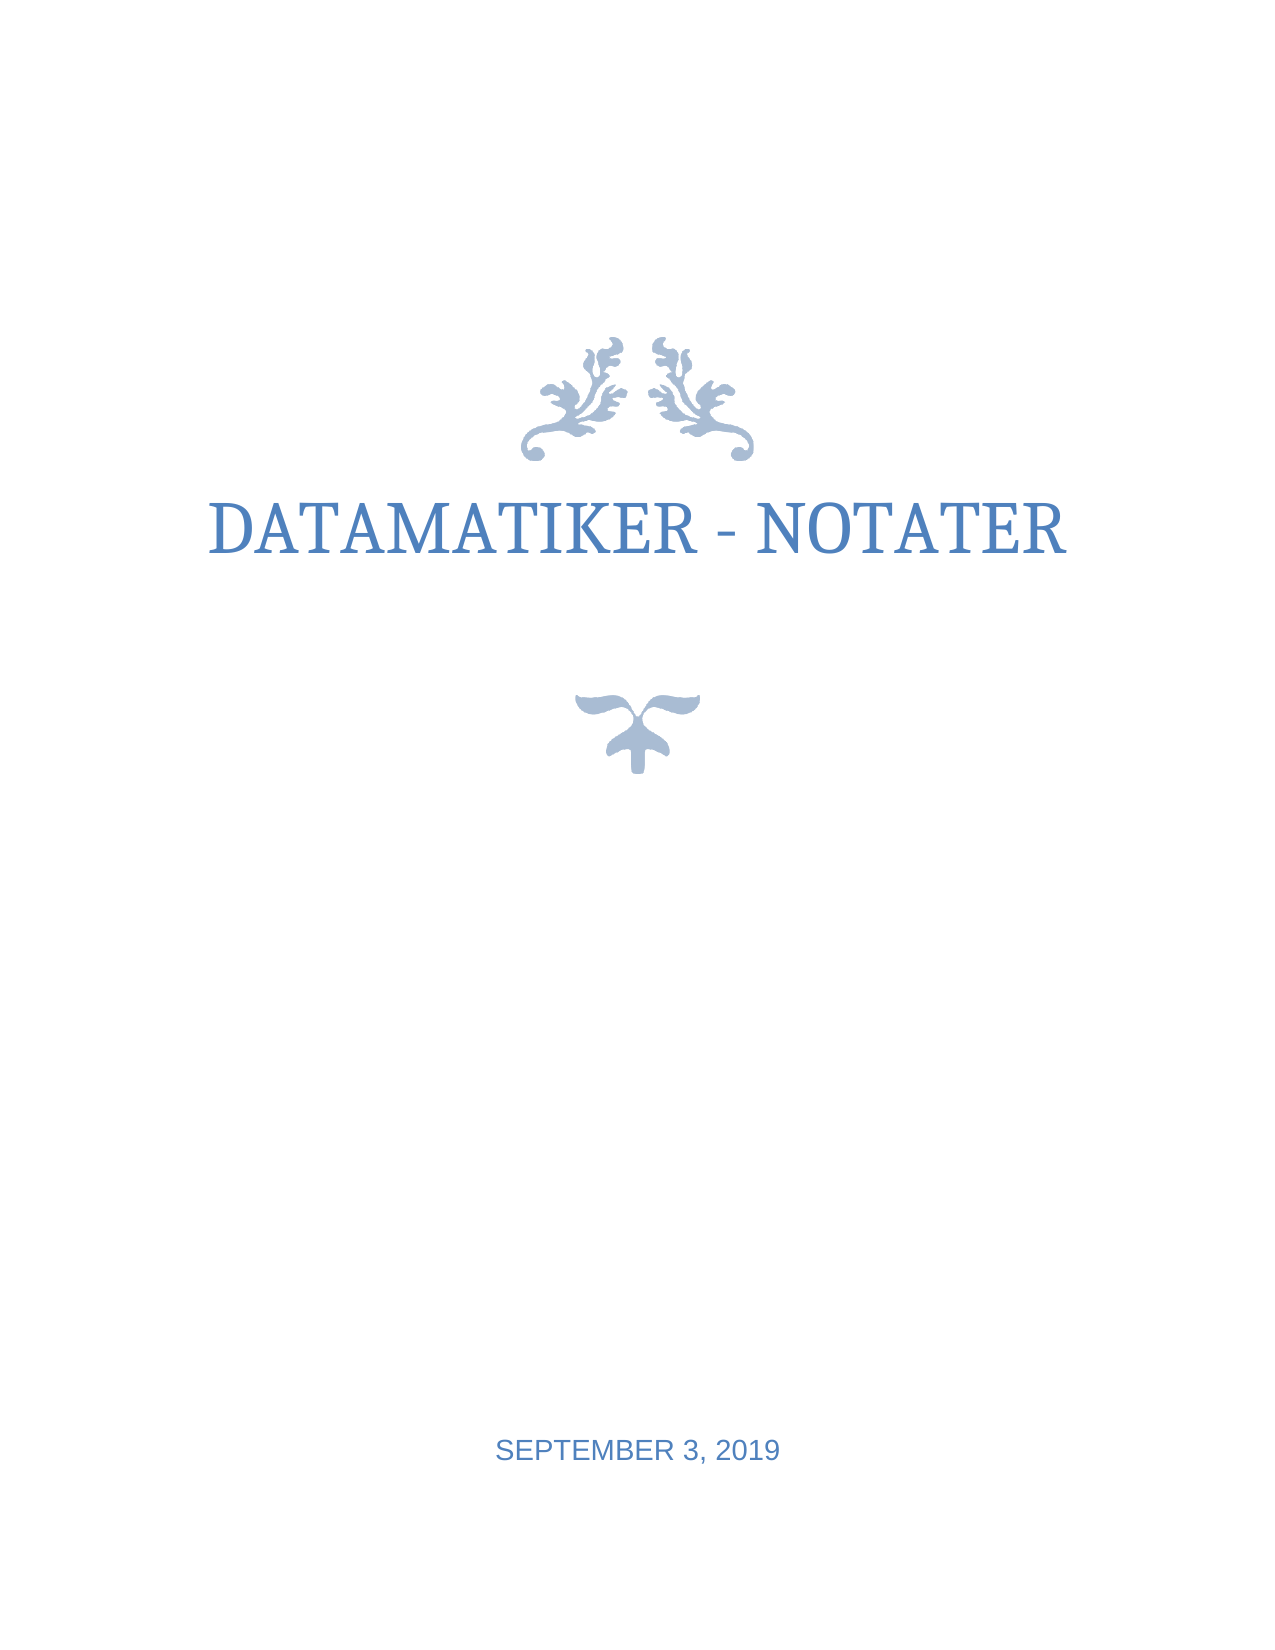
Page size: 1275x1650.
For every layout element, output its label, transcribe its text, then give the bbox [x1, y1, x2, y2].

picture [575, 695, 700, 774]
picture [521, 337, 754, 461]
text DATAMATIKER - NOTATER [118, 486, 1157, 584]
